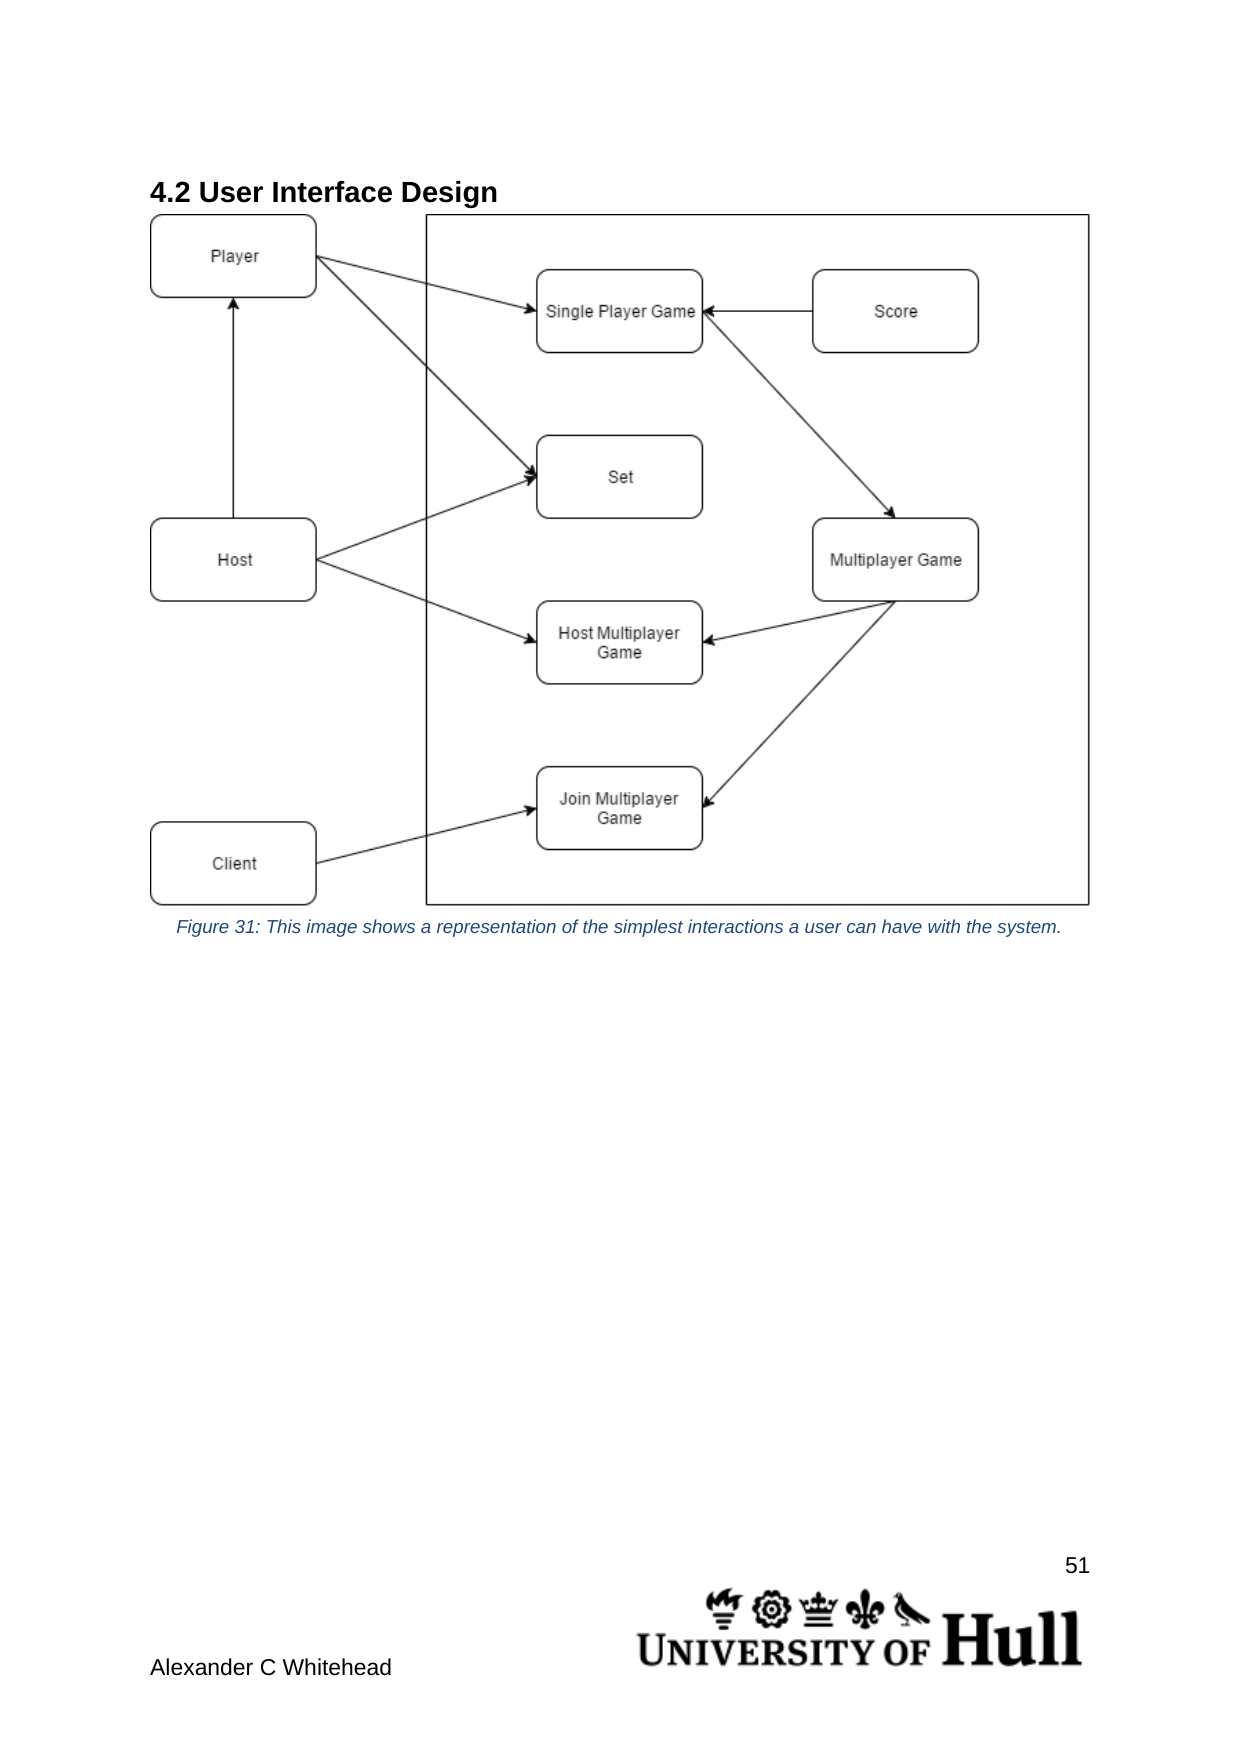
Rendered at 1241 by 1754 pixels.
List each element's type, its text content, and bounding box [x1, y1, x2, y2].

subtitle User Interface Design [150, 175, 1090, 208]
picture [150, 214, 1091, 907]
picture [630, 1578, 1091, 1676]
